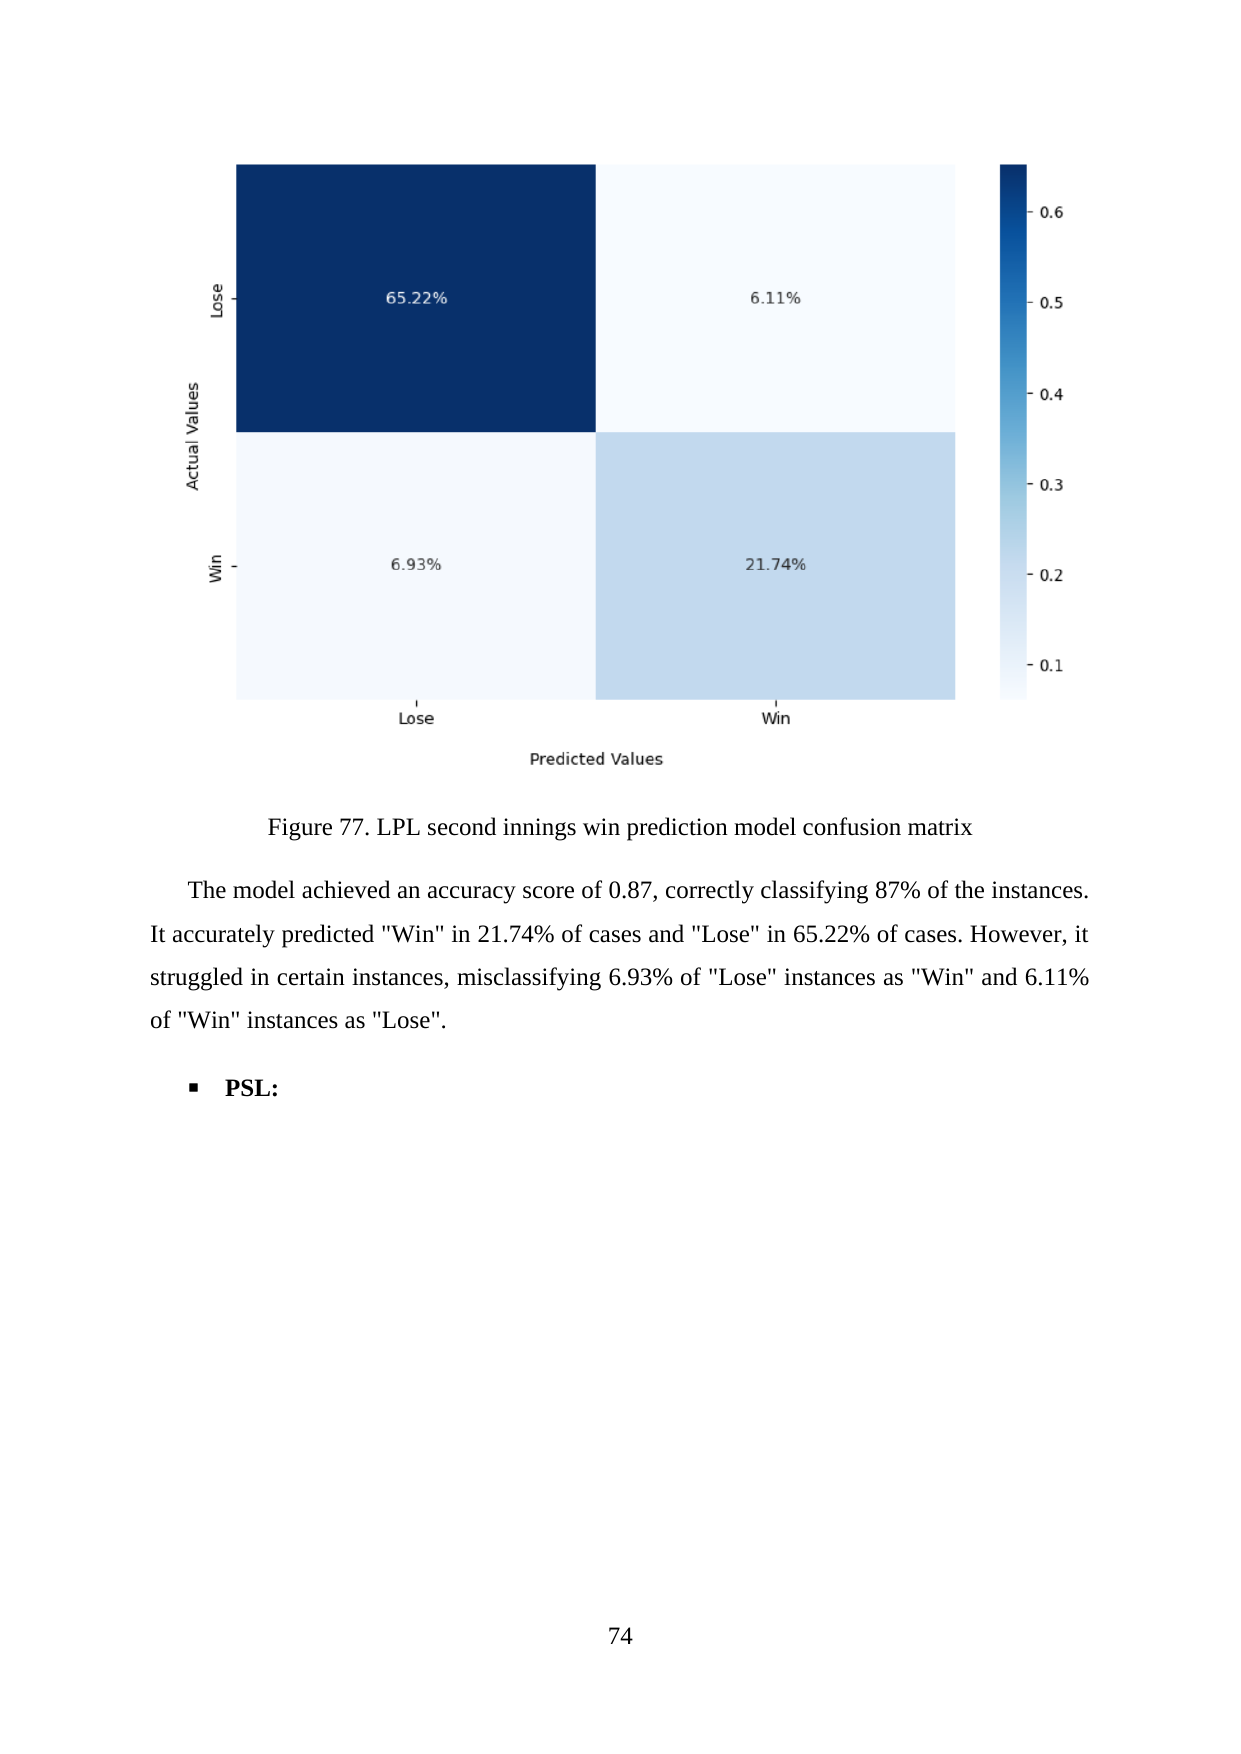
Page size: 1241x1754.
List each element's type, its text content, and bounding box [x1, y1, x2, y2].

picture [170, 150, 1071, 774]
text The model achieved an accuracy score of 0.87, correctly classifying 87% of the instances. It accurately predicted "Win" in 21.74% of cases and "Lose" in 65.22% of cases. However, it struggled in certain instances, misclassifying 6.93% of "Lose" instances as "Win" and 6.11% of "Win" instances as "Lose". [150, 876, 1090, 1034]
text Figure 77. LPL second innings win prediction model confusion matrix [150, 812, 1090, 840]
table_header [139, 150, 1102, 787]
list PSL: [187, 1073, 1090, 1102]
